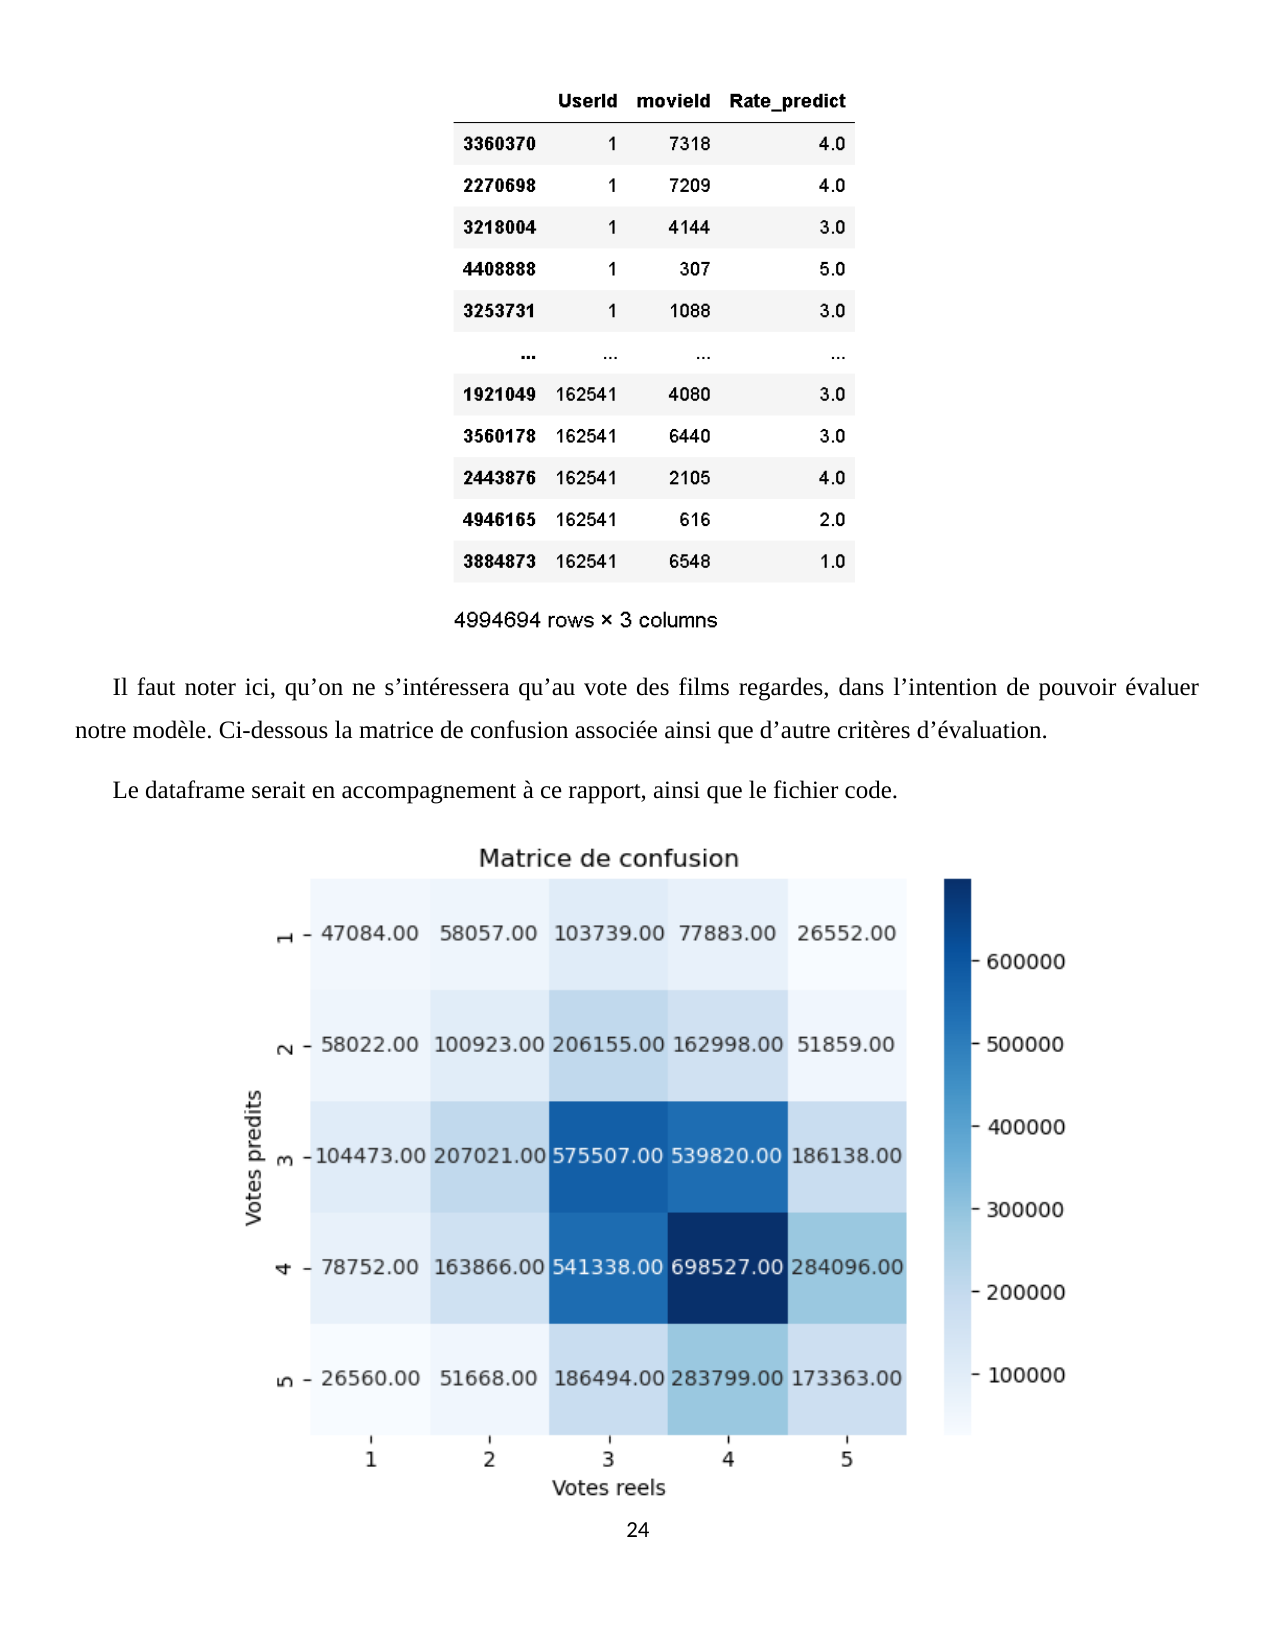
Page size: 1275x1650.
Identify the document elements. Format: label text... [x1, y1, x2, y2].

picture [231, 835, 1081, 1515]
text Le dataframe serait en accompagnement à ce rapport, ainsi que le fichier code. [75, 775, 1200, 804]
picture [439, 75, 879, 642]
text Il faut noter ici, qu’on ne s’intéressera qu’au vote des films regardes, dans l’intention de pouvoir évaluer notre modèle. Ci-dessous la matrice de confusion associée ainsi que d’autre critères d’évaluation. [75, 672, 1200, 744]
